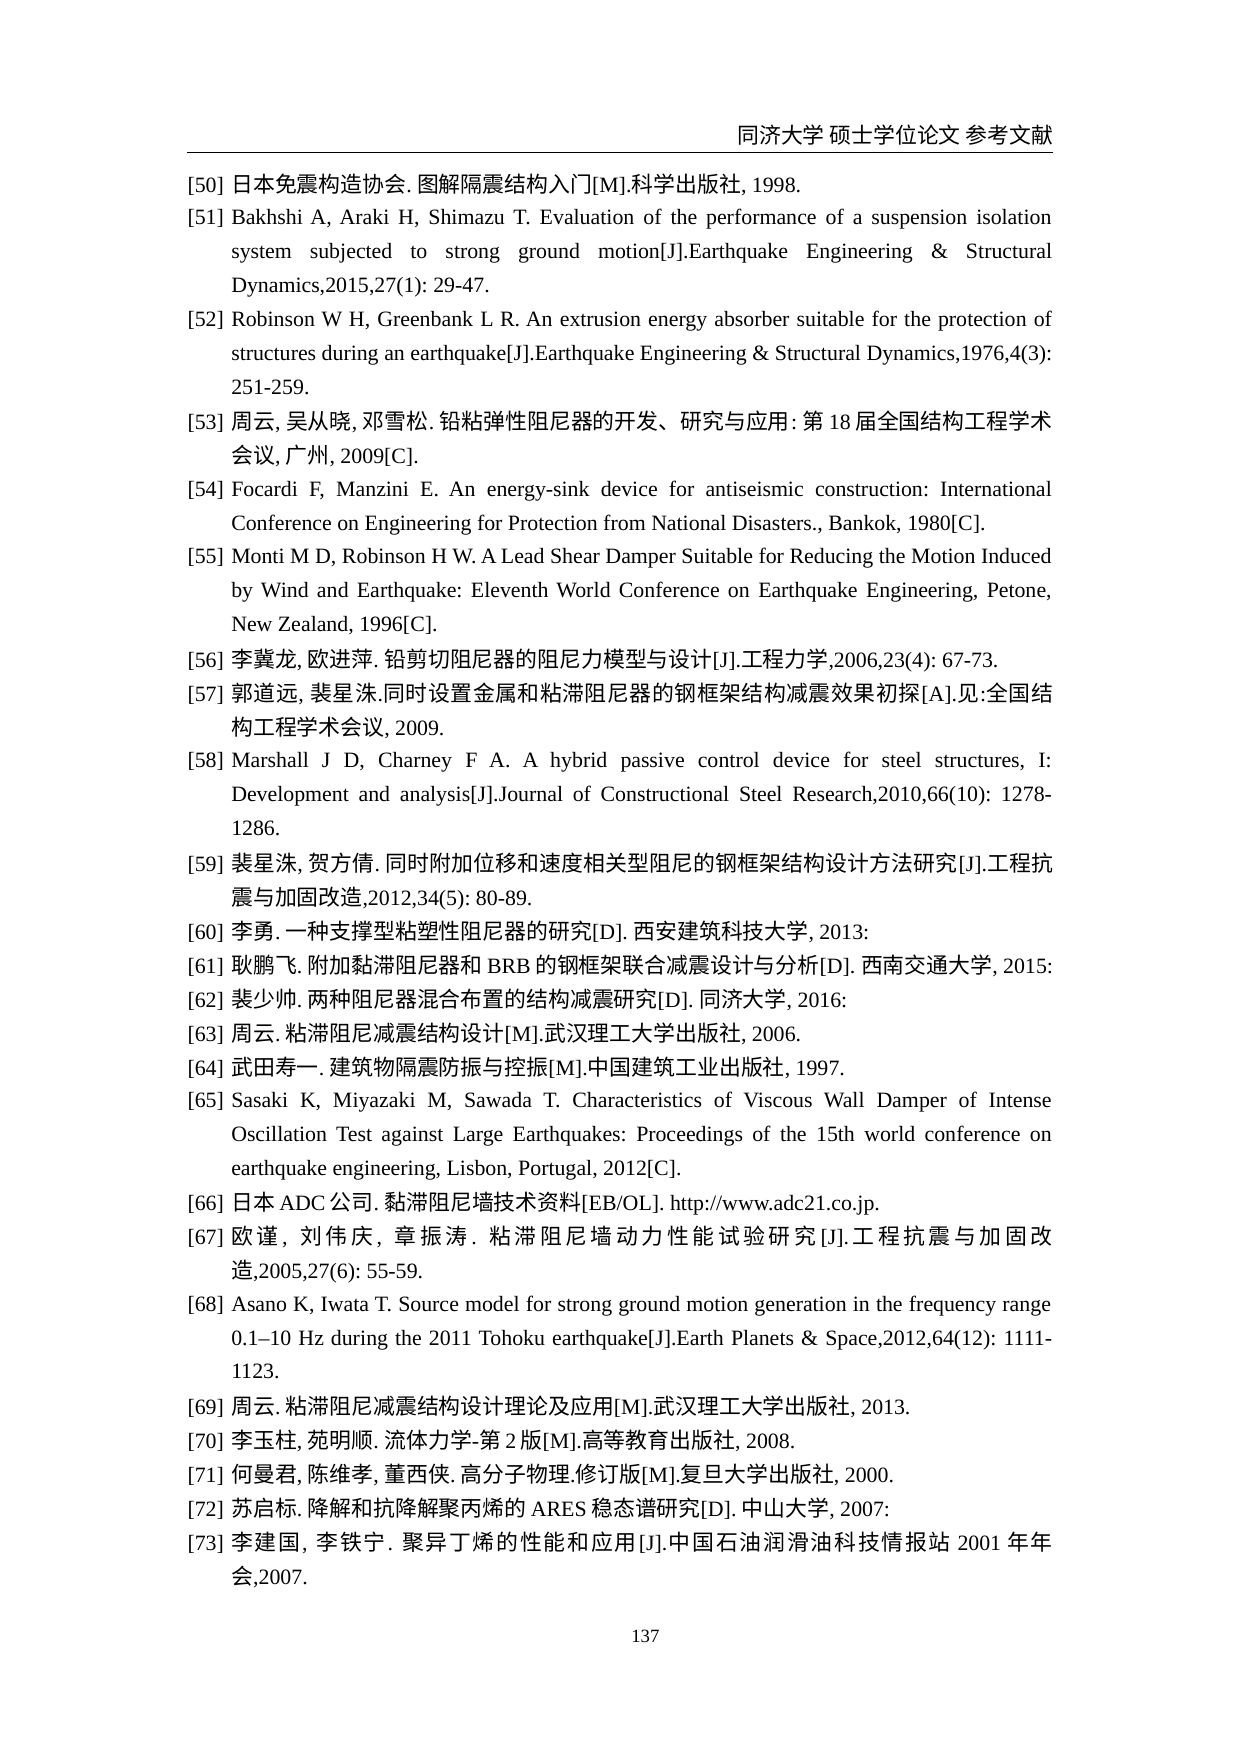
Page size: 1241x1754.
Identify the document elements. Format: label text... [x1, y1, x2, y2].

text [67] 欧谨, 刘伟庆, 章振涛. 粘滞阻尼墙动力性能试验研究[J].工程抗震与加固改造,2005,27(6): 55-59. [187, 1218, 1053, 1286]
text [62] 裴少帅. 两种阻尼器混合布置的结构减震研究[D]. 同济大学, 2016: [187, 981, 1053, 1014]
text [59] 裴星洙, 贺方倩. 同时附加位移和速度相关型阻尼的钢框架结构设计方法研究[J].工程抗震与加固改造,2012,34(5): 80-89. [187, 845, 1053, 913]
text [58] Marshall J D, Charney F A. A hybrid passive control device for steel structures, I: Development and analysis[J].Journal of Constructional Steel Research,2010,66(10): 1278-1286. [187, 743, 1053, 845]
text [65] Sasaki K, Miyazaki M, Sawada T. Characteristics of Viscous Wall Damper of Intense Oscillation Test against Large Earthquakes: Proceedings of the 15th world conference on earthquake engineering, Lisbon, Portugal, 2012[C]. [187, 1082, 1053, 1184]
text [52] Robinson W H, Greenbank L R. An extrusion energy absorber suitable for the protection of structures during an earthquake[J].Earthquake Engineering & Structural Dynamics,1976,4(3): 251-259. [187, 301, 1053, 403]
text [71] 何曼君, 陈维孝, 董西侠. 高分子物理.修订版[M].复旦大学出版社, 2000. [187, 1456, 1053, 1490]
text [63] 周云. 粘滞阻尼减震结构设计[M].武汉理工大学出版社, 2006. [187, 1014, 1053, 1048]
text [70] 李玉柱, 苑明顺. 流体力学-第2版[M].高等教育出版社, 2008. [187, 1422, 1053, 1456]
text [72] 苏启标. 降解和抗降解聚丙烯的ARES稳态谱研究[D]. 中山大学, 2007: [187, 1490, 1053, 1524]
text [56] 李冀龙, 欧进萍. 铅剪切阻尼器的阻尼力模型与设计[J].工程力学,2006,23(4): 67-73. [187, 641, 1053, 675]
text [73] 李建国, 李铁宁. 聚异丁烯的性能和应用[J].中国石油润滑油科技情报站2001年年会,2007. [187, 1524, 1053, 1592]
text [64] 武田寿一. 建筑物隔震防振与控振[M].中国建筑工业出版社, 1997. [187, 1048, 1053, 1082]
text [55] Monti M D, Robinson H W. A Lead Shear Damper Suitable for Reducing the Motion Induced by Wind and Earthquake: Eleventh World Conference on Earthquake Engineering, Petone, New Zealand, 1996[C]. [187, 539, 1053, 641]
text [60] 李勇. 一种支撑型粘塑性阻尼器的研究[D]. 西安建筑科技大学, 2013: [187, 913, 1053, 947]
text [68] Asano K, Iwata T. Source model for strong ground motion generation in the frequency range 0.1–10 Hz during the 2011 Tohoku earthquake[J].Earth Planets & Space,2012,64(12): 1111-1123. [187, 1286, 1053, 1388]
text [66] 日本ADC公司. 黏滞阻尼墙技术资料[EB/OL]. http://www.adc21.co.jp. [187, 1184, 1053, 1218]
text [51] Bakhshi A, Araki H, Shimazu T. Evaluation of the performance of a suspension isolation system subjected to strong ground motion[J].Earthquake Engineering & Structural Dynamics,2015,27(1): 29-47. [187, 199, 1053, 301]
text [69] 周云. 粘滞阻尼减震结构设计理论及应用[M].武汉理工大学出版社, 2013. [187, 1388, 1053, 1422]
text [61] 耿鹏飞. 附加黏滞阻尼器和BRB的钢框架联合减震设计与分析[D]. 西南交通大学, 2015: [187, 947, 1053, 981]
text [54] Focardi F, Manzini E. An energy-sink device for antiseismic construction: International Conference on Engineering for Protection from National Disasters., Bankok, 1980[C]. [187, 471, 1053, 539]
text [50] 日本免震构造协会. 图解隔震结构入门[M].科学出版社, 1998. [187, 166, 1053, 199]
text [57] 郭道远, 裴星洙.同时设置金属和粘滞阻尼器的钢框架结构减震效果初探[A].见:全国结构工程学术会议, 2009. [187, 675, 1053, 743]
text [53] 周云, 吴从晓, 邓雪松. 铅粘弹性阻尼器的开发、研究与应用: 第18届全国结构工程学术会议, 广州, 2009[C]. [187, 403, 1053, 471]
